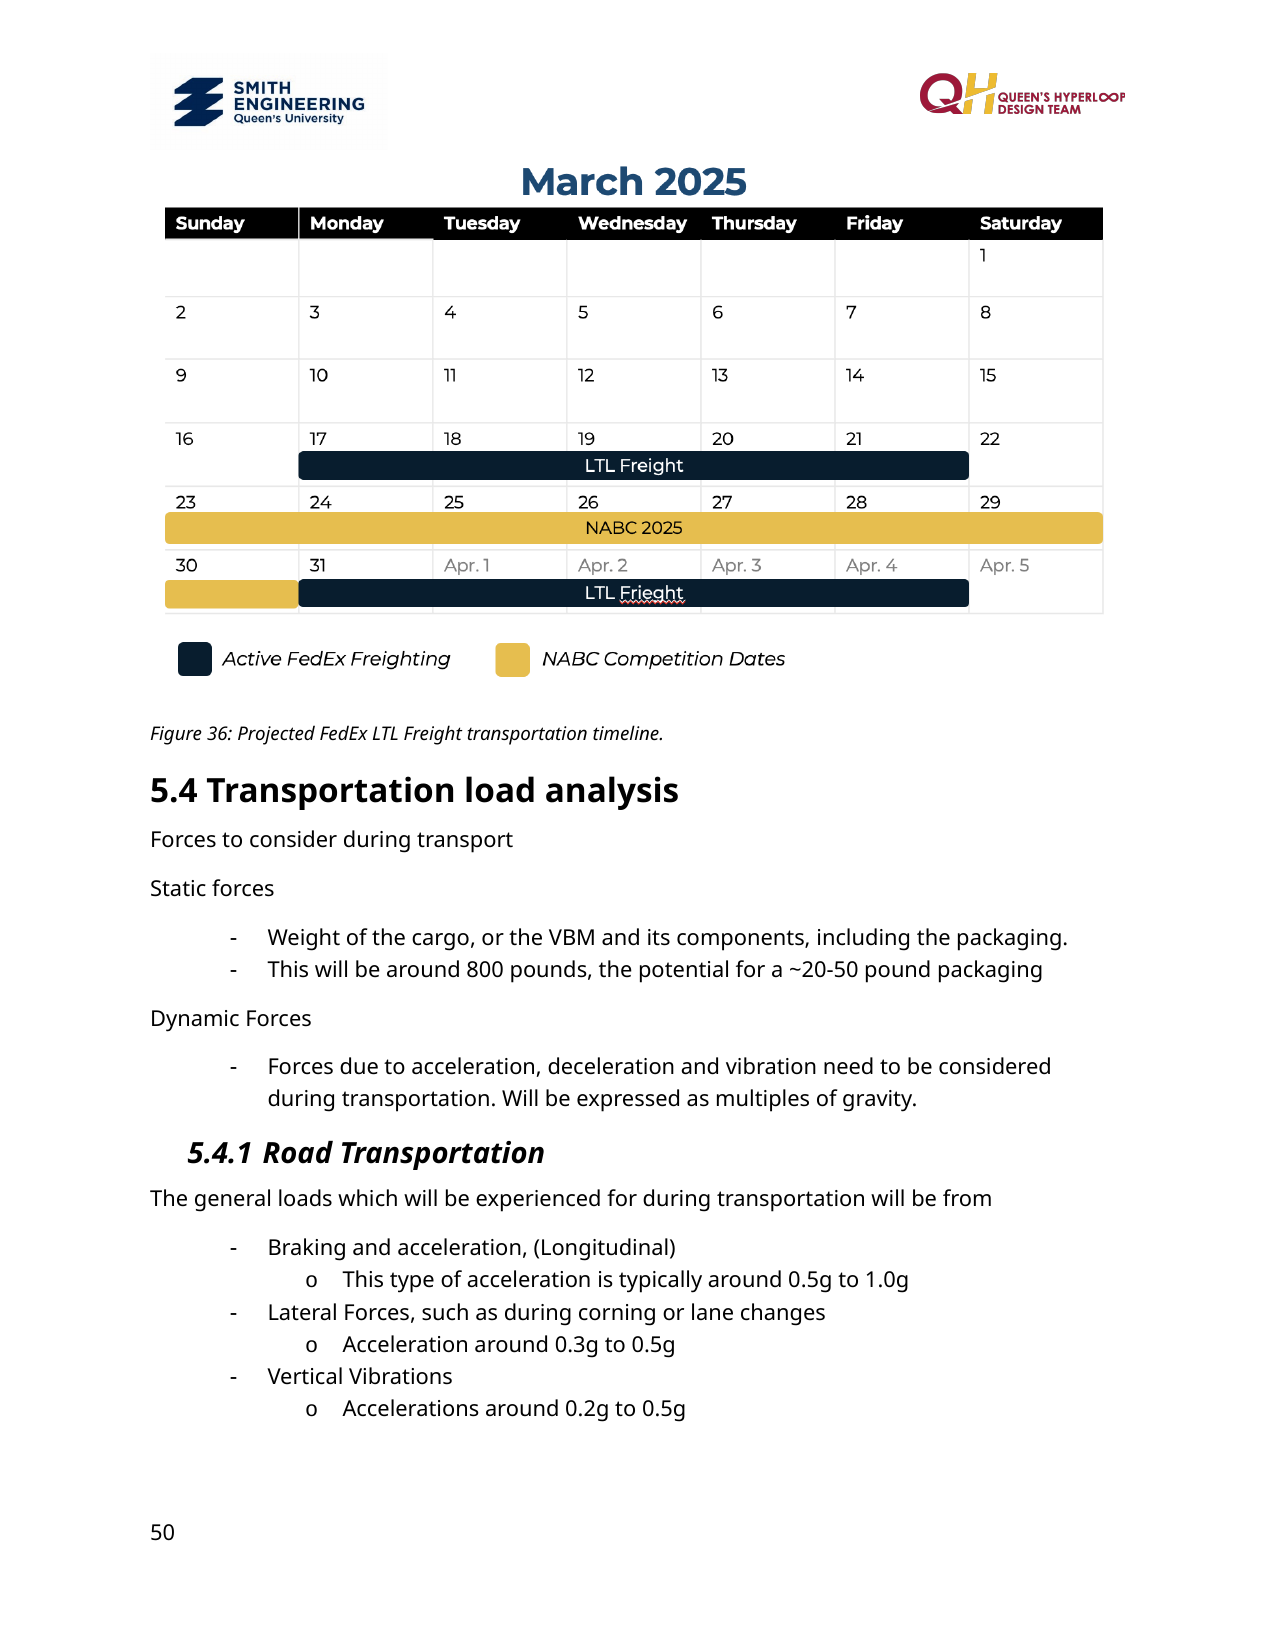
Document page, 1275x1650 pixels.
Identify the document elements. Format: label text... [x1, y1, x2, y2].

text Static forces [150, 873, 1125, 903]
text Dynamic Forces [150, 1003, 1125, 1032]
list Forces due to acceleration, deceleration and vibration need to be considered during transportation. Will be expressed as multiples of gravity. [230, 1051, 1125, 1113]
subtitle Road Transportation [187, 1132, 1125, 1172]
list Lateral Forces, such as during corning or lane changes [230, 1297, 1125, 1326]
list Braking and acceleration, (Longitudinal) [230, 1232, 1125, 1262]
picture [150, 53, 1125, 702]
list Accelerations around 0.2g to 0.5g [305, 1393, 1125, 1423]
list This will be around 800 pounds, the potential for a ~20-50 pound packaging [230, 954, 1125, 984]
list Vertical Vibrations [230, 1361, 1125, 1391]
list Acceleration around 0.3g to 0.5g [305, 1329, 1125, 1359]
subtitle 5.4 Transportation load analysis [150, 767, 1125, 812]
picture [920, 73, 1125, 114]
text Forces to consider during transport [150, 824, 1125, 854]
list Weight of the cargo, or the VBM and its components, including the packaging. [230, 922, 1125, 952]
list This type of acceleration is typically around 0.5g to 1.0g [305, 1264, 1125, 1294]
text The general loads which will be experienced for during transportation will be from [150, 1183, 1125, 1213]
